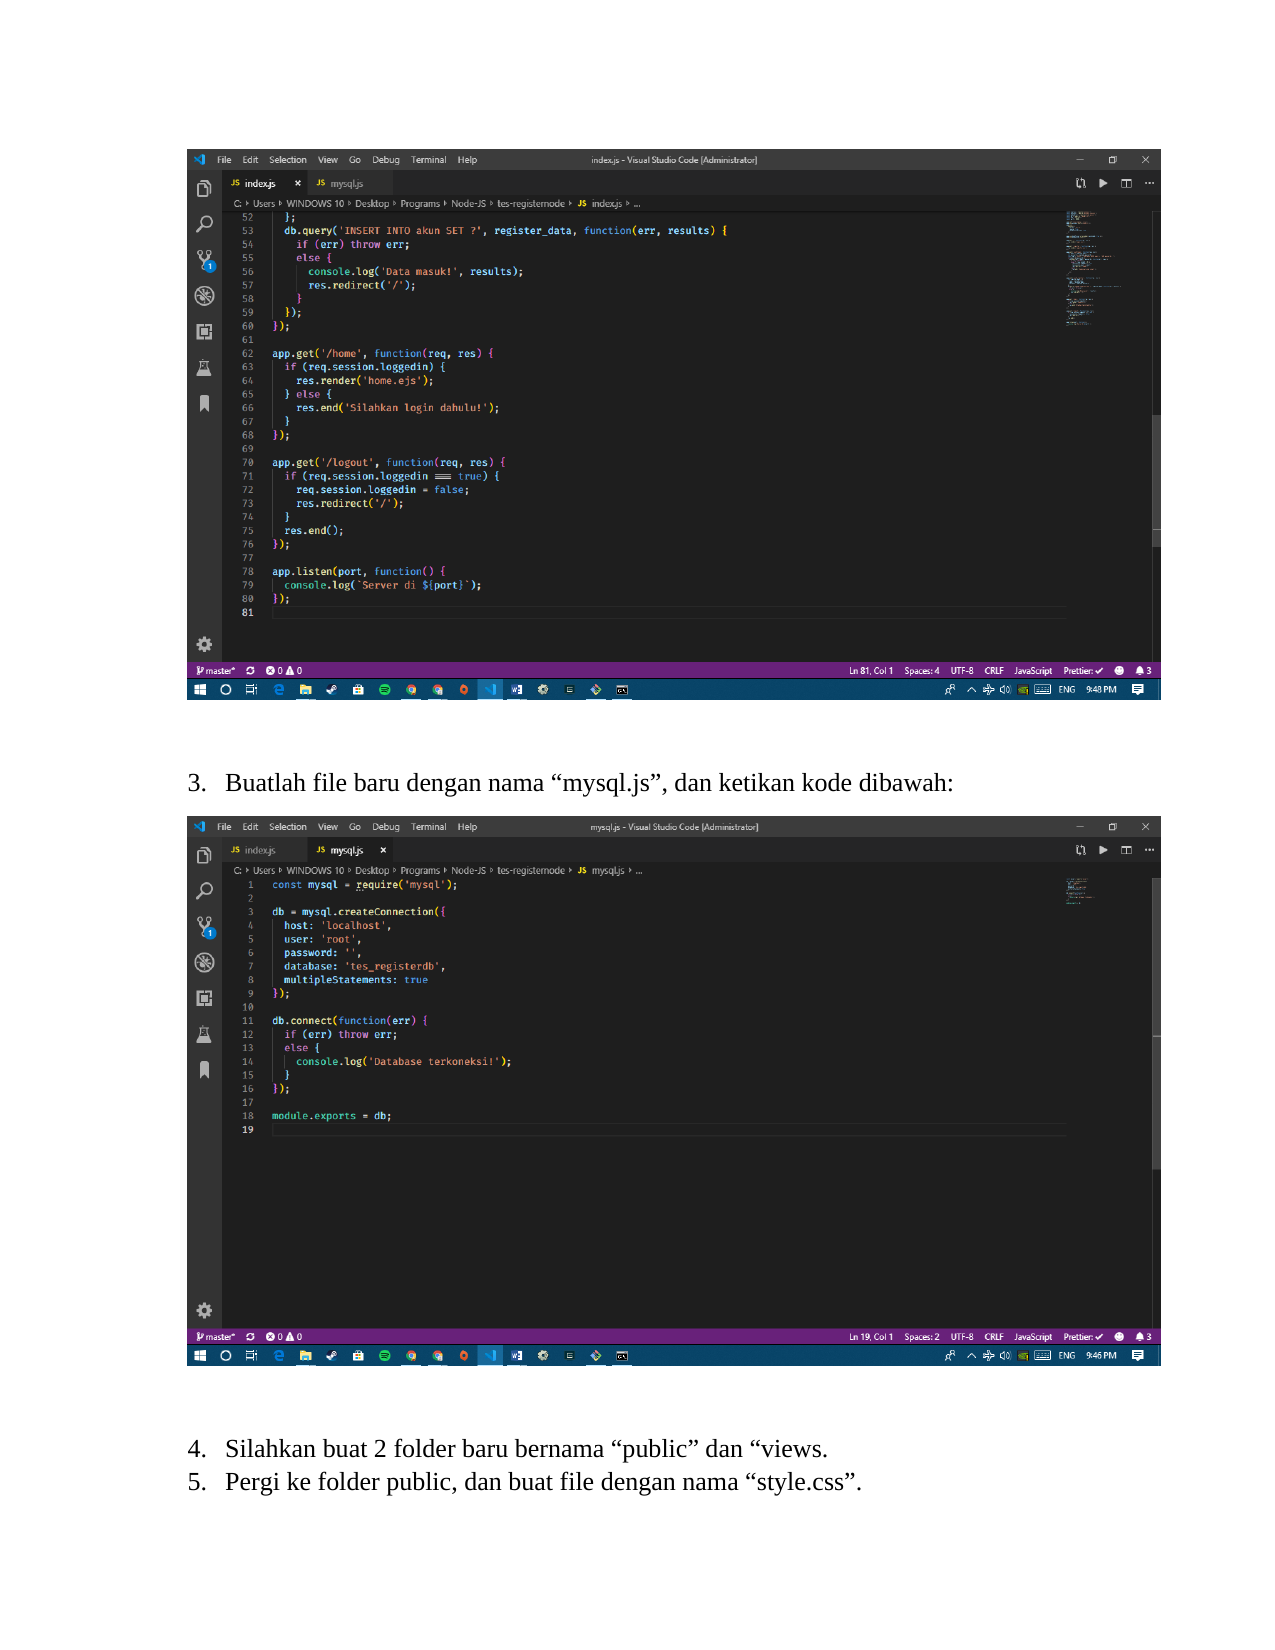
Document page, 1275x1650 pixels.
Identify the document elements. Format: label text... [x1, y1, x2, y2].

picture [187, 149, 1161, 700]
list Buatlah file baru dengan nama “mysql.js”, dan ketikan kode dibawah: [187, 767, 1112, 797]
list Silahkan buat 2 folder baru bernama “public” dan “views. [187, 1433, 1112, 1463]
picture [187, 816, 1161, 1366]
list Pergi ke folder public, dan buat file dengan nama “style.css”. [187, 1466, 1112, 1496]
